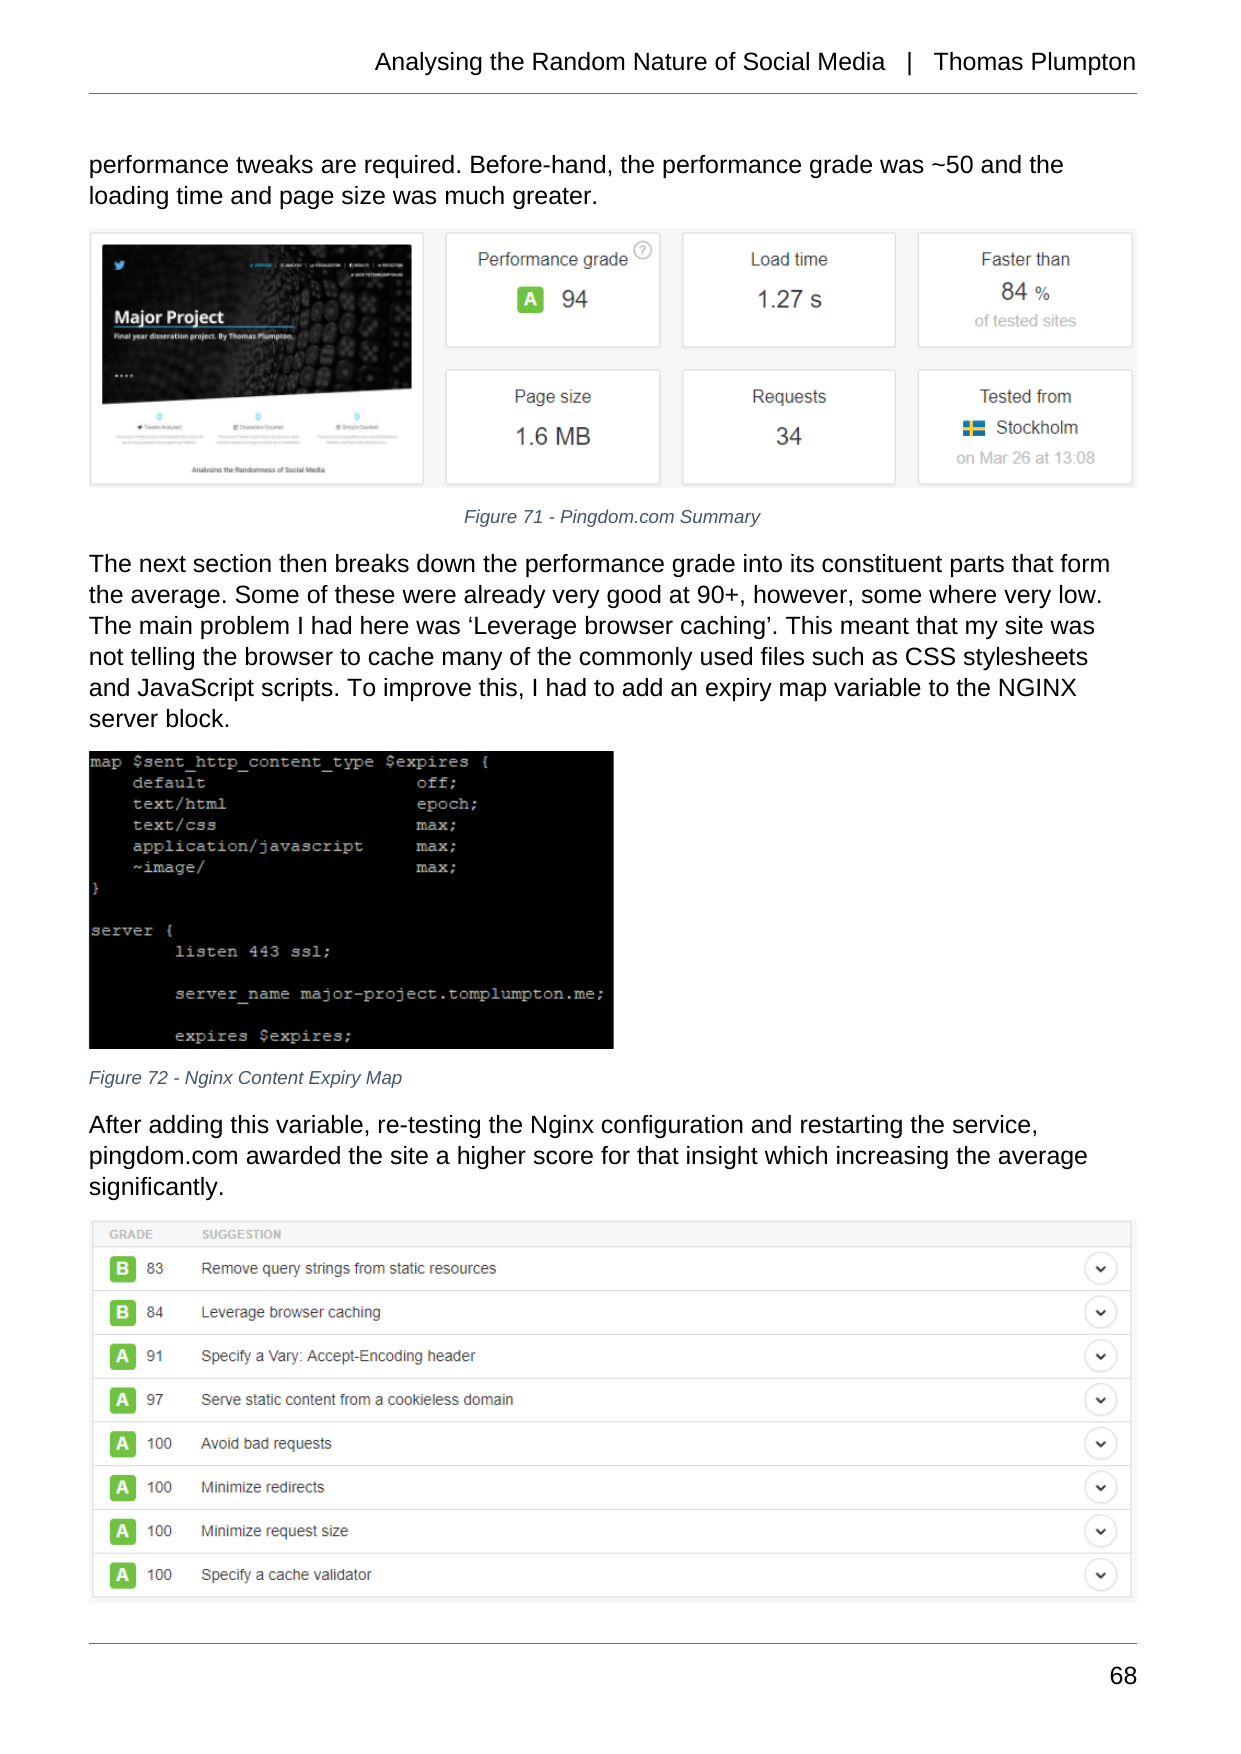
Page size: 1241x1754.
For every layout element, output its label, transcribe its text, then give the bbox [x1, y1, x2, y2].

text The next section then breaks down the performance grade into its constituent parts that form the average. Some of these were already very good at 90+, however, some where very low. The main problem I had here was ‘Leverage browser caching’. This meant that my site was not telling the browser to cache many of the commonly used files such as CSS stylesheets and JavaScript scripts. To improve this, I had to add an expiry map variable to the NGINX server block. [89, 549, 1137, 733]
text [89, 150, 1137, 210]
text Figure 72 - Nginx Content Expiry Map [89, 1067, 1137, 1089]
picture [88, 228, 1137, 488]
text After adding this variable, re-testing the Nginx configuration and restarting the service, pingdom.com awarded the site a higher score for that insight which increasing the average significantly. [89, 1109, 1137, 1200]
picture [88, 1219, 1137, 1603]
picture [88, 751, 614, 1049]
text Figure 71 - Pingdom.com Summary [89, 506, 1137, 528]
